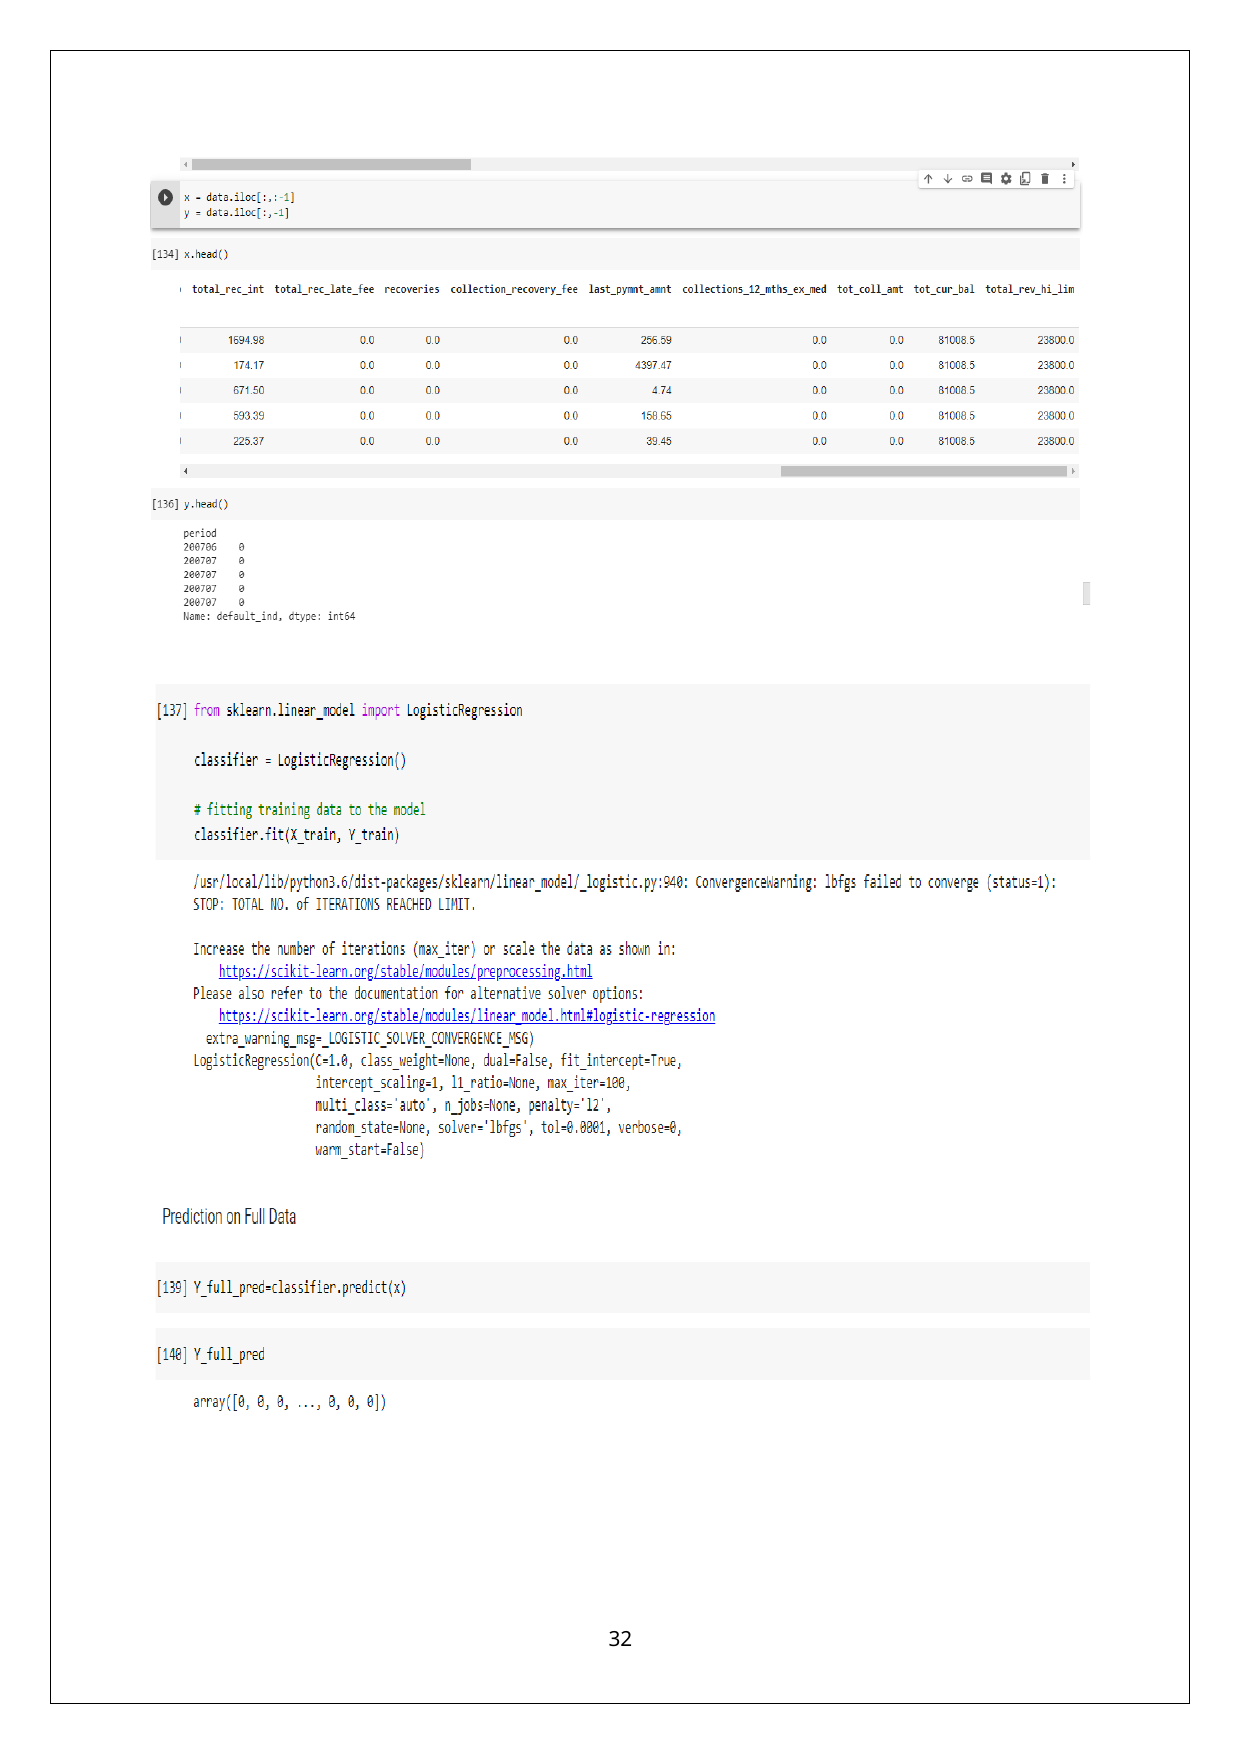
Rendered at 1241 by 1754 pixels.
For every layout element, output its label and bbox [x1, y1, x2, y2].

picture [150, 669, 1091, 1430]
picture [150, 150, 1091, 625]
